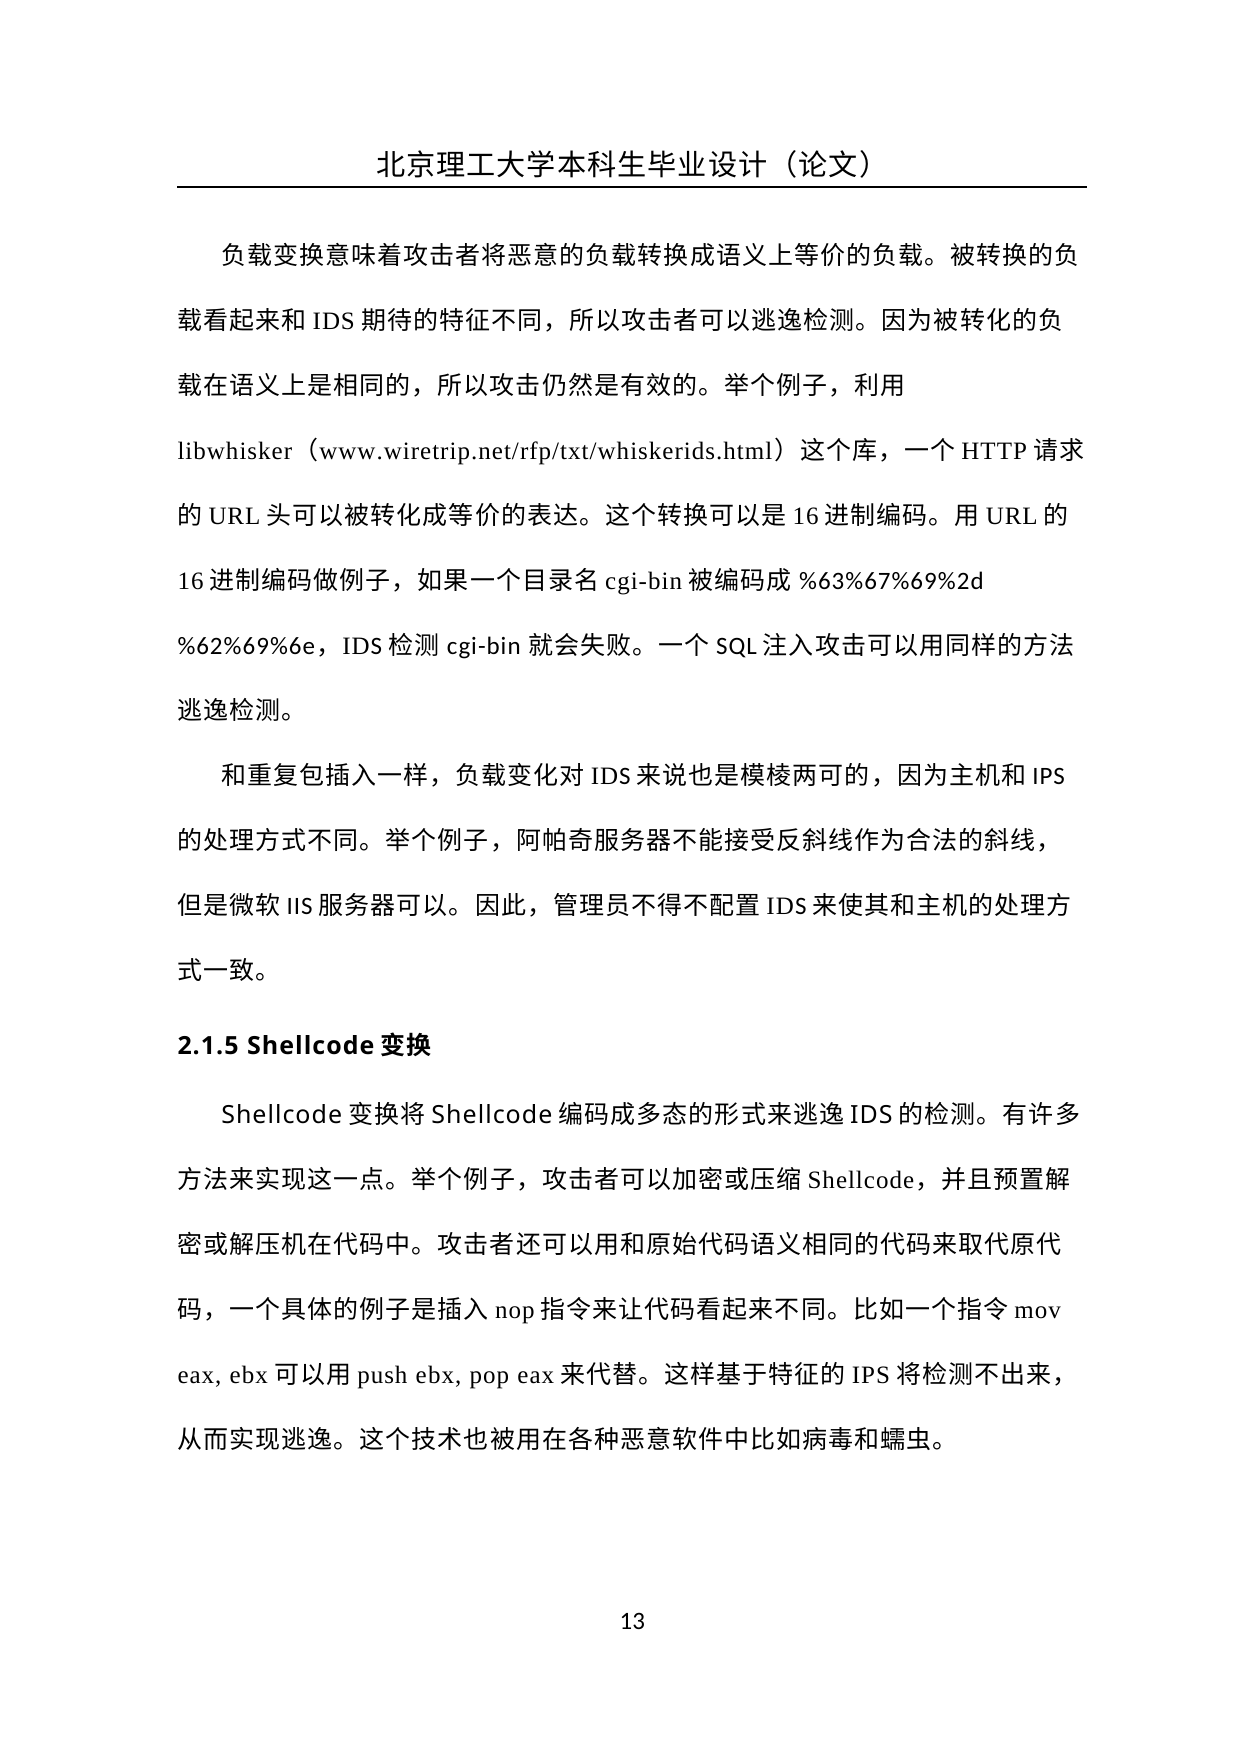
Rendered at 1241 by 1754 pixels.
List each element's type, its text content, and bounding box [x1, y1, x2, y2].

text 负载变换意味着攻击者将恶意的负载转换成语义上等价的负载。被转换的负载看起来和IDS期待的特征不同，所以攻击者可以逃逸检测。因为被转化的负载在语义上是相同的，所以攻击仍然是有效的。举个例子，利用 libwhisker（www.wiretrip.net/rfp/txt/whiskerids.html）这个库，一个HTTP请求的URL头可以被转化成等价的表达。这个转换可以是16进制编码。用URL的16进制编码做例子，如果一个目录名cgi-bin被编码成 %63%67%69%2d%62%69%6e，IDS检测 cgi-bin 就会失败。一个SQL注入攻击可以用同样的方法逃逸检测。 [177, 221, 1087, 741]
subtitle 2.1.5 Shellcode变换 [177, 1001, 1087, 1068]
text Shellcode变换将Shellcode编码成多态的形式来逃逸IDS的检测。有许多方法来实现这一点。举个例子，攻击者可以加密或压缩Shellcode，并且预置解密或解压机在代码中。攻击者还可以用和原始代码语义相同的代码来取代原代码，一个具体的例子是插入nop指令来让代码看起来不同。比如一个指令mov eax, ebx可以用push ebx, pop eax来代替。这样基于特征的IPS将检测不出来，从而实现逃逸。这个技术也被用在各种恶意软件中比如病毒和蠕虫。 [177, 1080, 1087, 1470]
text 和重复包插入一样，负载变化对IDS来说也是模棱两可的，因为主机和IPS的处理方式不同。举个例子，阿帕奇服务器不能接受反斜线作为合法的斜线，但是微软IIS服务器可以。因此，管理员不得不配置IDS来使其和主机的处理方式一致。 [177, 741, 1087, 1001]
